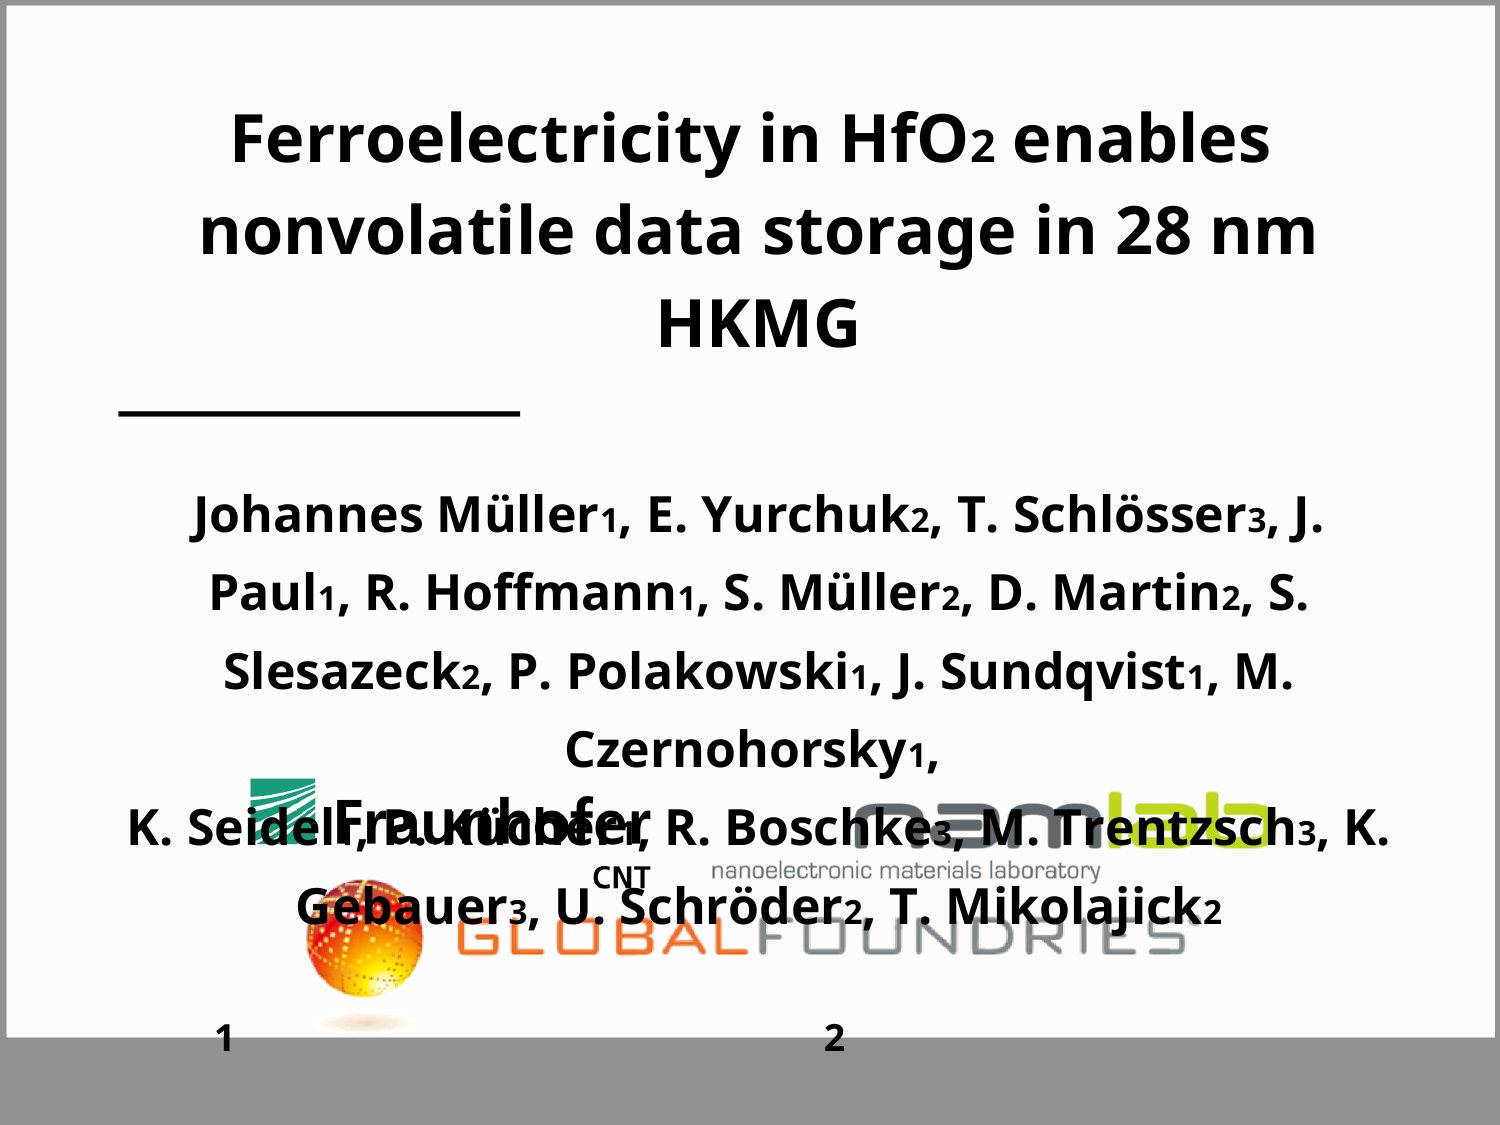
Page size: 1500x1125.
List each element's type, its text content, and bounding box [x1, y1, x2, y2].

text Ferroelectricity in HfO2 enables nonvolatile data storage in 28 nm HKMG [118, 91, 1399, 367]
text 1 2 [214, 1011, 1399, 1062]
text Johannes Müller1, E. Yurchuk2, T. Schlösser3, J. Paul1, R. Hoffmann1, S. Müller2, D. Martin2, S. Slesazeck2, P. Polakowski1, J. Sundqvist1, M. Czernohorsky1, K. Seidel1, P. Kücher1, R. Boschke3, M. Trentzsch3, K. Gebauer3, U. Schröder2, T. Mikolajick2 [118, 479, 1399, 939]
picture [0, 0, 1500, 1125]
